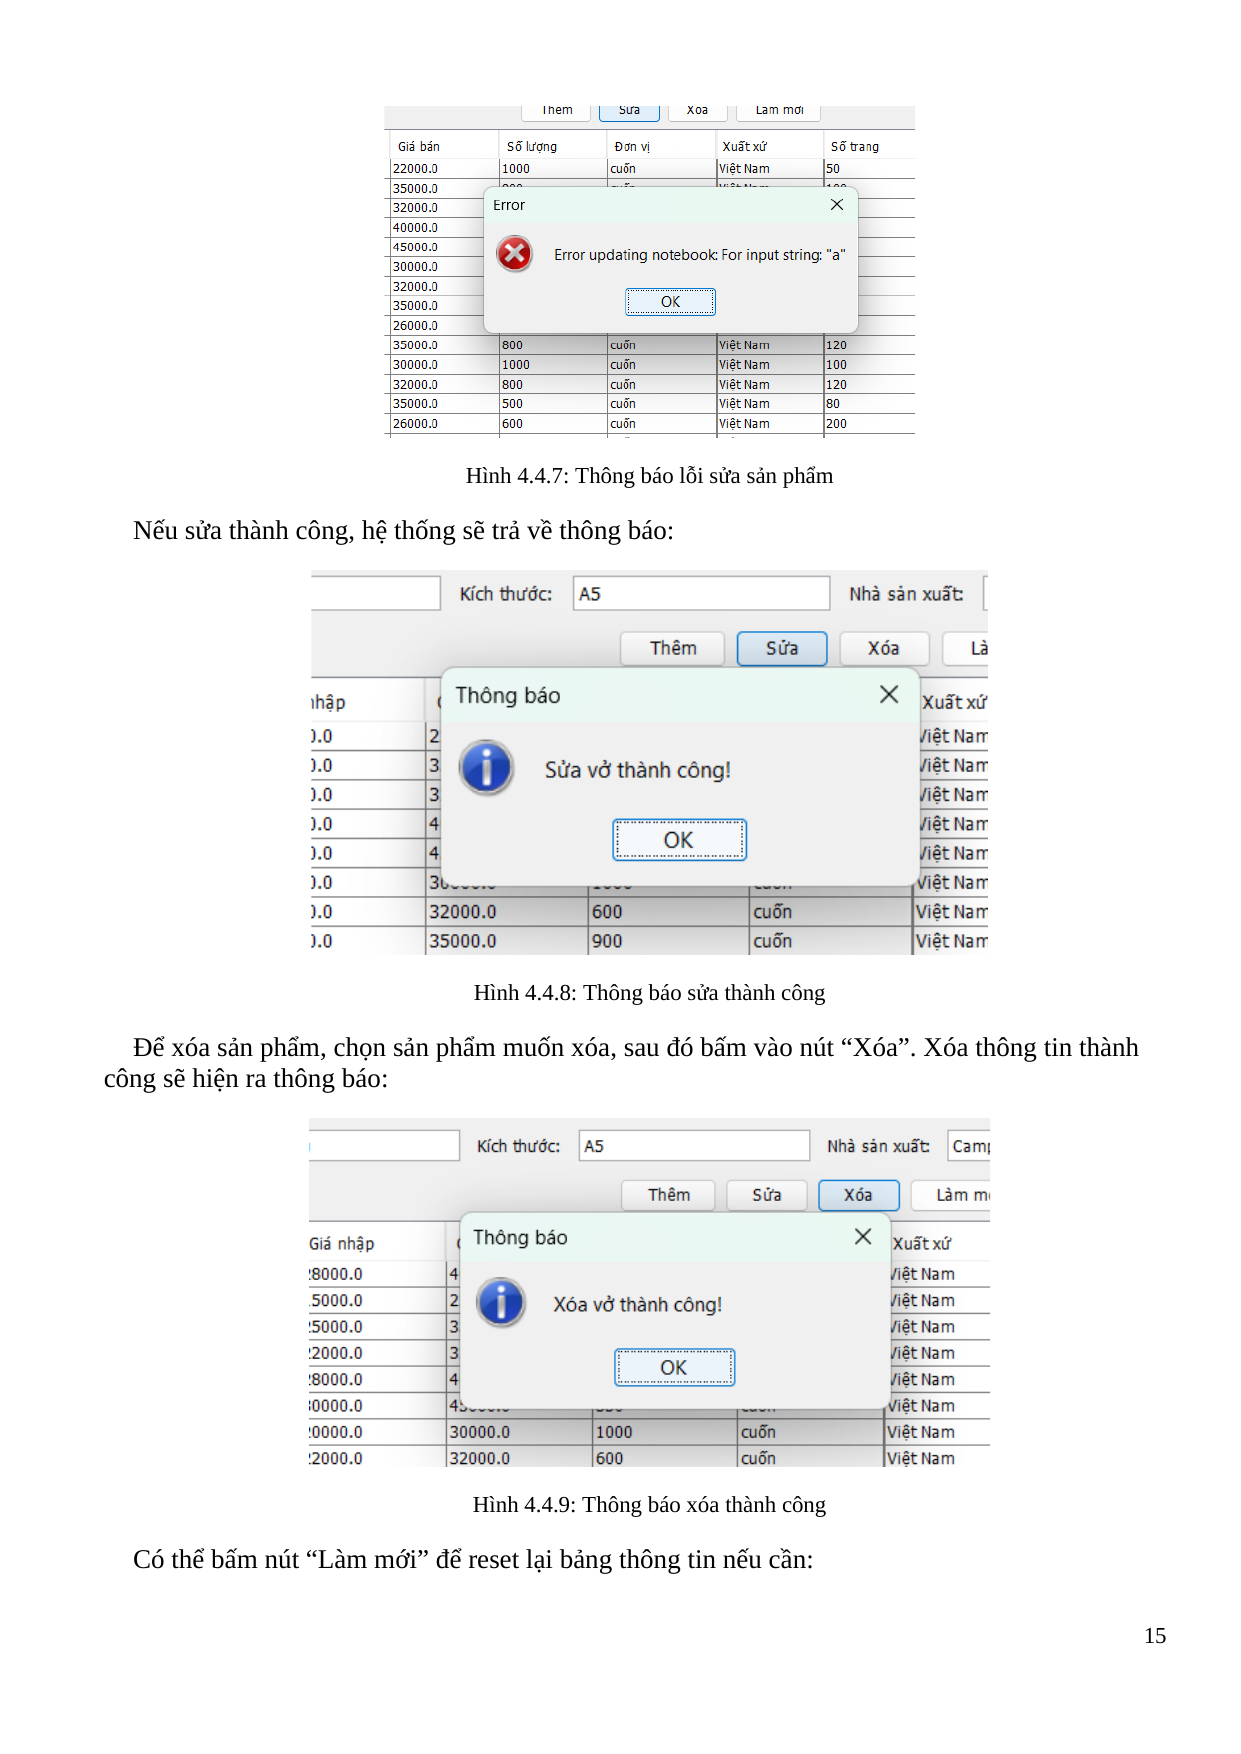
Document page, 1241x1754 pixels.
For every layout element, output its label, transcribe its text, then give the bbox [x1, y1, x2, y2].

text Hình 4.4.8: Thông báo sửa thành công [103, 979, 1166, 1006]
text Hình 4.4.9: Thông báo xóa thành công [103, 1492, 1166, 1518]
text Để xóa sản phẩm, chọn sản phẩm muốn xóa, sau đó bấm vào nút “Xóa”. Xóa thông tin thành công sẽ hiện ra thông báo: [103, 1031, 1166, 1093]
picture [384, 106, 915, 438]
picture [311, 570, 988, 955]
text Nếu sửa thành công, hệ thống sẽ trả về thông báo: [103, 514, 1166, 545]
text Có thể bấm nút “Làm mới” để reset lại bảng thông tin nếu cần: [103, 1543, 1166, 1574]
text Hình 4.4.7: Thông báo lỗi sửa sản phẩm [103, 463, 1166, 489]
picture [309, 1118, 991, 1467]
